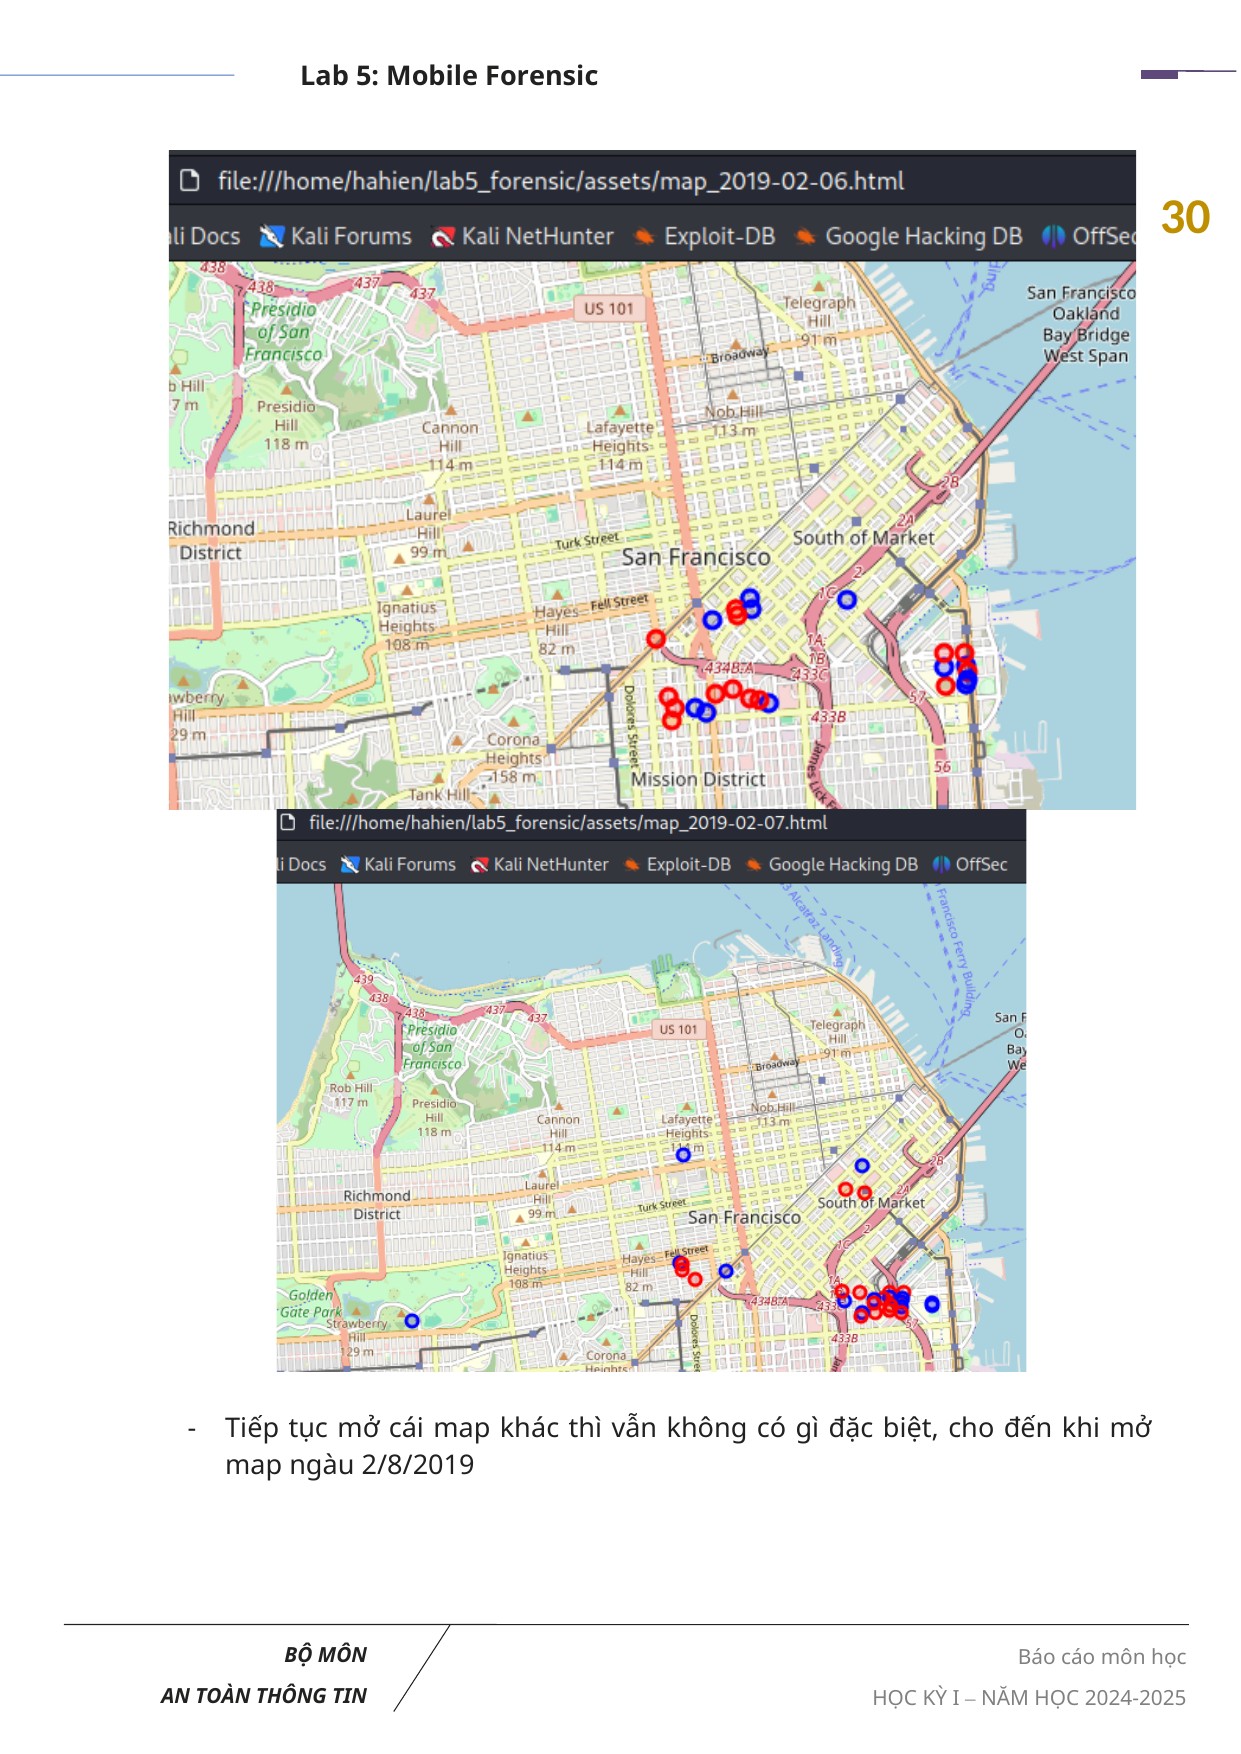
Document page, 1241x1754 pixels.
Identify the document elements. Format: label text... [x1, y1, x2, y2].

list Tiếp tục mở cái map khác thì vẫn không có gì đặc biệt, cho đến khi mở map ngàu 2/8/2019 [187, 1409, 1153, 1483]
